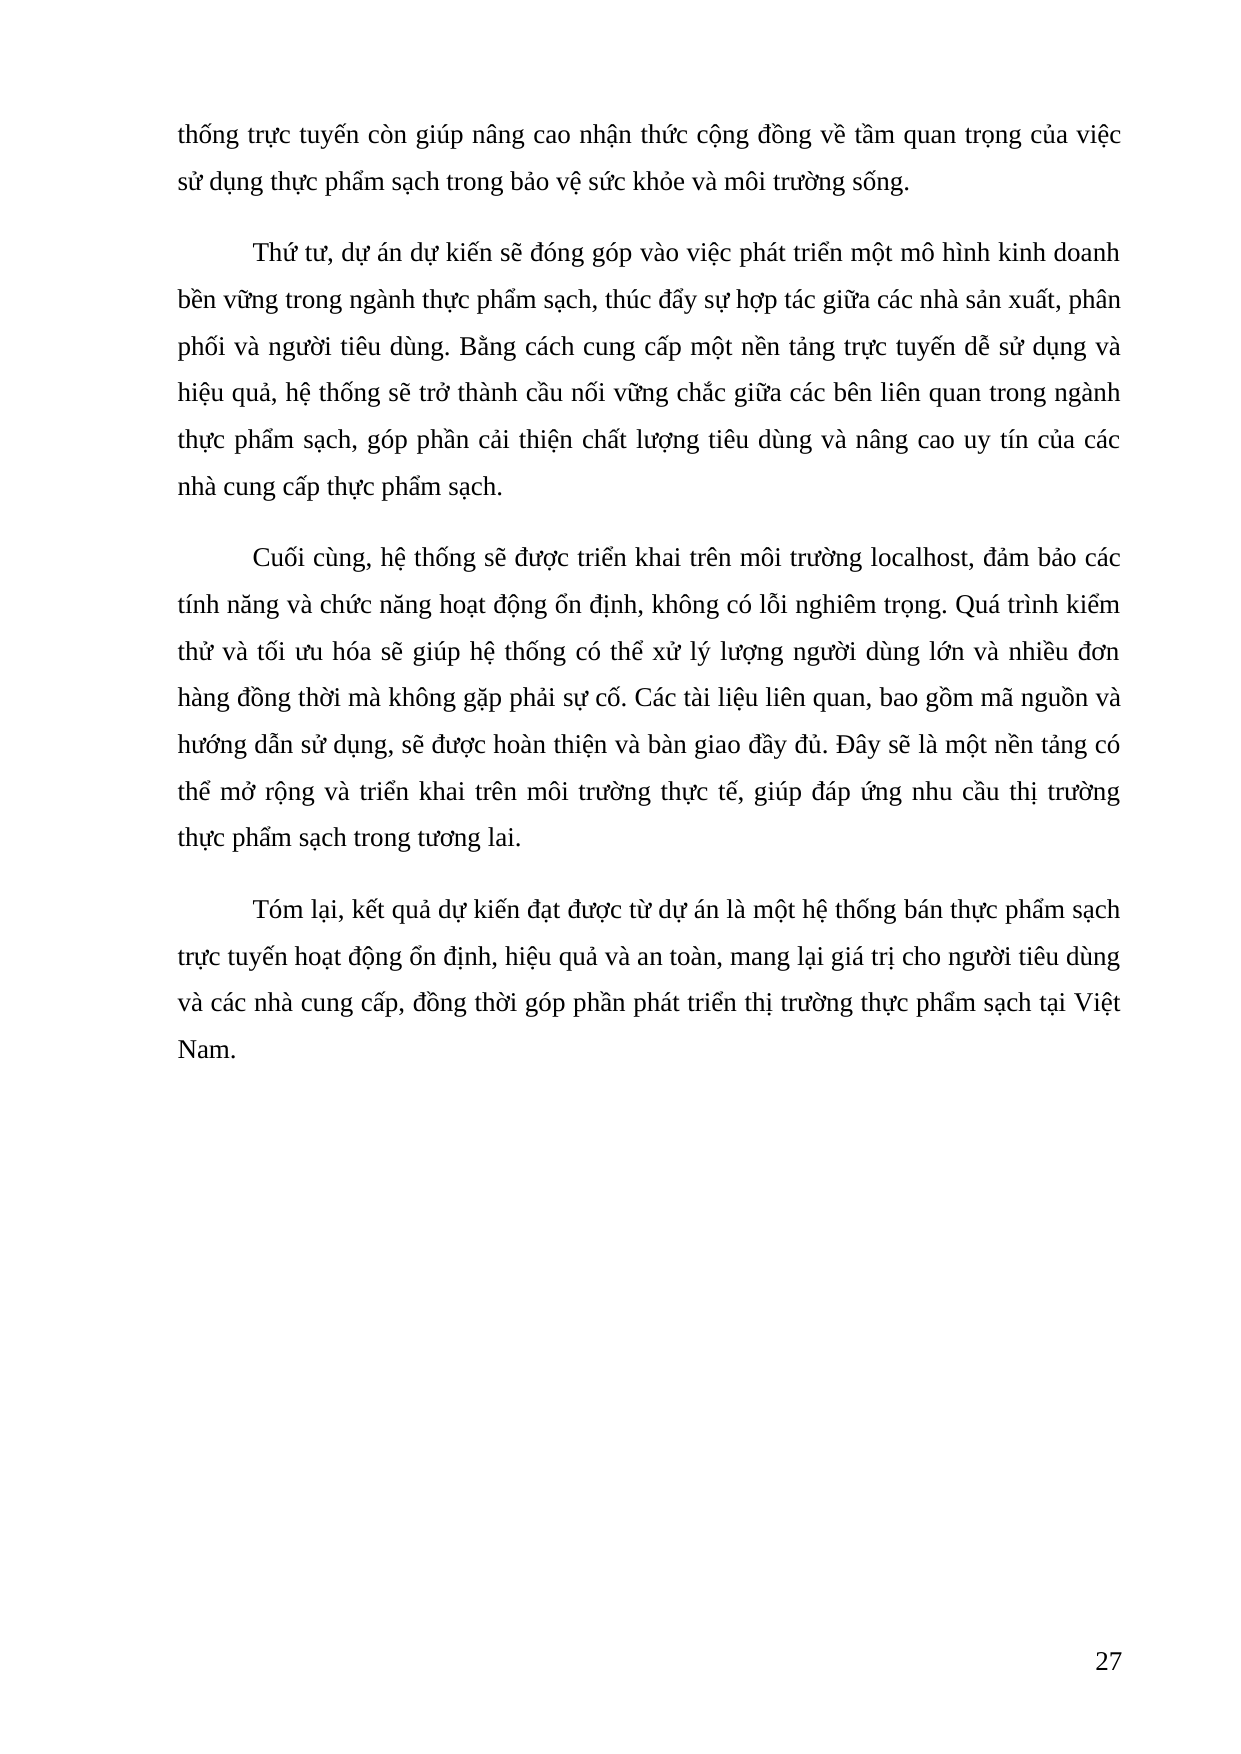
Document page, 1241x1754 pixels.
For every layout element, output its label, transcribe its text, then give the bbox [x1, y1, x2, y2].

text Thứ tư, dự án dự kiến sẽ đóng góp vào việc phát triển một mô hình kinh doanh bền vững trong ngành thực phẩm sạch, thúc đẩy sự hợp tác giữa các nhà sản xuất, phân phối và người tiêu dùng. Bằng cách cung cấp một nền tảng trực tuyến dễ sử dụng và hiệu quả, hệ thống sẽ trở thành cầu nối vững chắc giữa các bên liên quan trong ngành thực phẩm sạch, góp phần cải thiện chất lượng tiêu dùng và nâng cao uy tín của các nhà cung cấp thực phẩm sạch. [177, 236, 1122, 501]
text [177, 118, 1122, 196]
text Cuối cùng, hệ thống sẽ được triển khai trên môi trường localhost, đảm bảo các tính năng và chức năng hoạt động ổn định, không có lỗi nghiêm trọng. Quá trình kiểm thử và tối ưu hóa sẽ giúp hệ thống có thể xử lý lượng người dùng lớn và nhiều đơn hàng đồng thời mà không gặp phải sự cố. Các tài liệu liên quan, bao gồm mã nguồn và hướng dẫn sử dụng, sẽ được hoàn thiện và bàn giao đầy đủ. Đây sẽ là một nền tảng có thể mở rộng và triển khai trên môi trường thực tế, giúp đáp ứng nhu cầu thị trường thực phẩm sạch trong tương lai. [177, 541, 1122, 853]
text Tóm lại, kết quả dự kiến đạt được từ dự án là một hệ thống bán thực phẩm sạch trực tuyến hoạt động ổn định, hiệu quả và an toàn, mang lại giá trị cho người tiêu dùng và các nhà cung cấp, đồng thời góp phần phát triển thị trường thực phẩm sạch tại Việt Nam. [177, 893, 1122, 1064]
